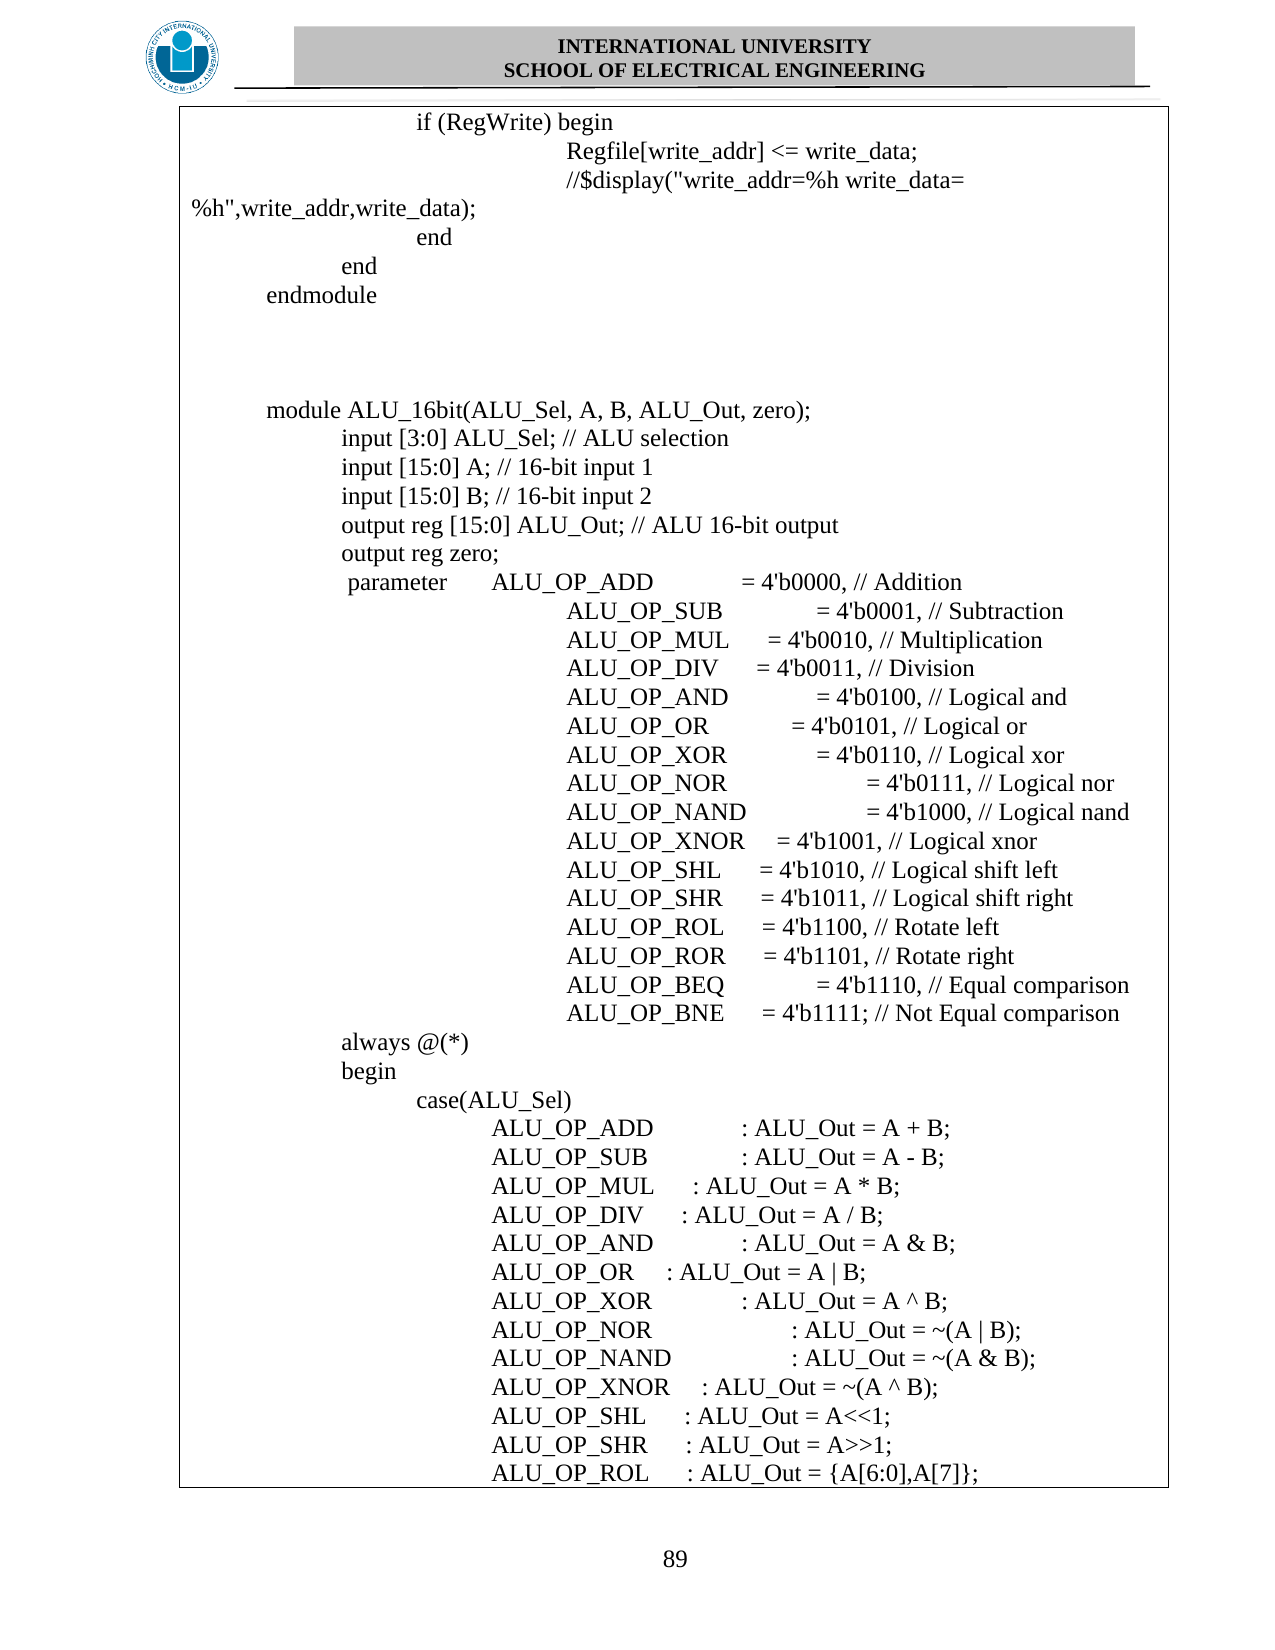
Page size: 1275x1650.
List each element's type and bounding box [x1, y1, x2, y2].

picture [144, 19, 219, 95]
table_cell [180, 107, 1168, 1487]
